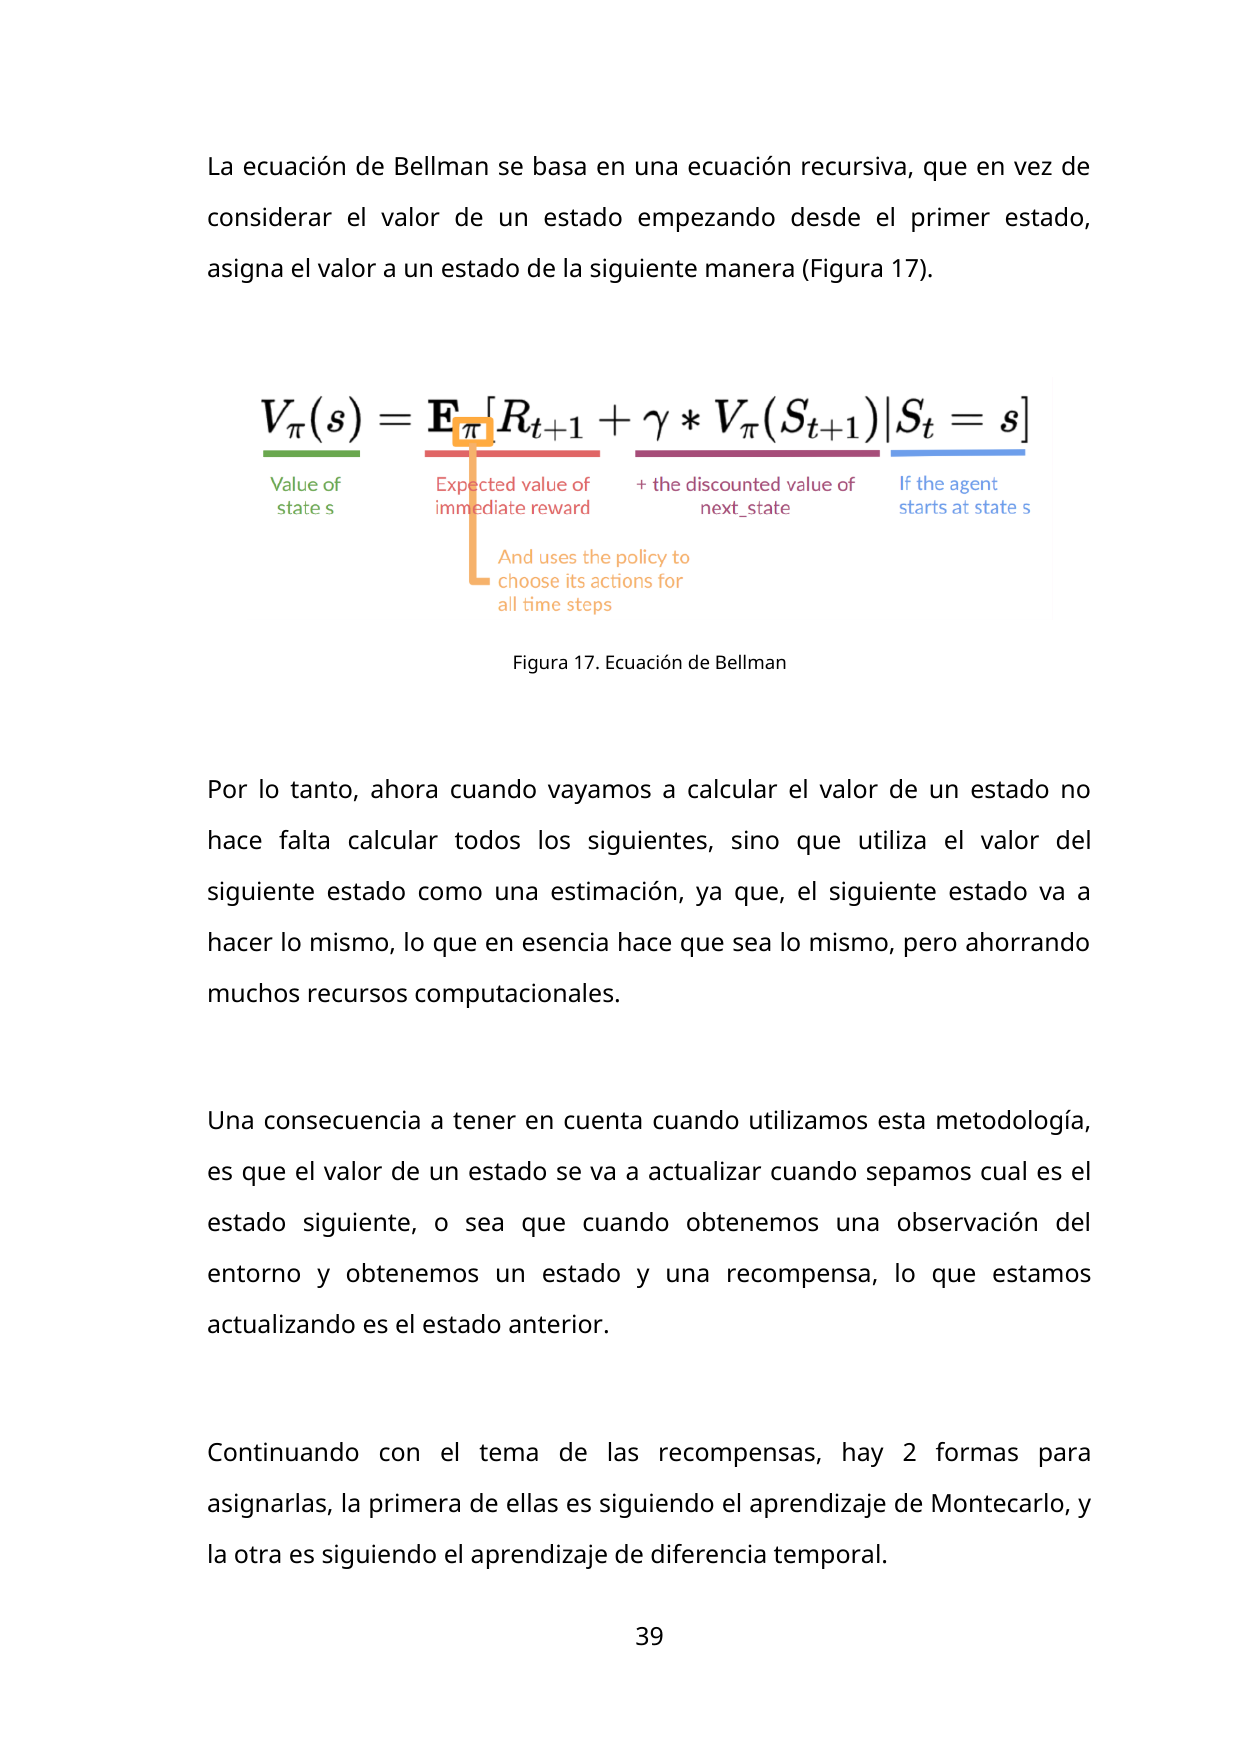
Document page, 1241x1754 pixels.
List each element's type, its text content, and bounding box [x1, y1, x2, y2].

text Una consecuencia a tener en cuenta cuando utilizamos esta metodología, es que el valor de un estado se va a actualizar cuando sepamos cual es el estado siguiente, o sea que cuando obtenemos una observación del entorno y obtenemos un estado y una recompensa, lo que estamos actualizando es el estado anterior. [207, 1103, 1092, 1341]
text Por lo tanto, ahora cuando vayamos a calcular el valor de un estado no hace falta calcular todos los siguientes, sino que utiliza el valor del siguiente estado como una estimación, ya que, el siguiente estado va a hacer lo mismo, lo que en esencia hace que sea lo mismo, pero ahorrando muchos recursos computacionales. [207, 772, 1092, 1010]
picture [247, 377, 1053, 620]
text La ecuación de Bellman se basa en una ecuación recursiva, que en vez de considerar el valor de un estado empezando desde el primer estado, asigna el valor a un estado de la siguiente manera (Figura 17). [207, 148, 1092, 284]
text Figura 17. Ecuación de Bellman [207, 649, 1092, 675]
text Continuando con el tema de las recompensas, hay 2 formas para asignarlas, la primera de ellas es siguiendo el aprendizaje de Montecarlo, y la otra es siguiendo el aprendizaje de diferencia temporal. [207, 1434, 1092, 1570]
